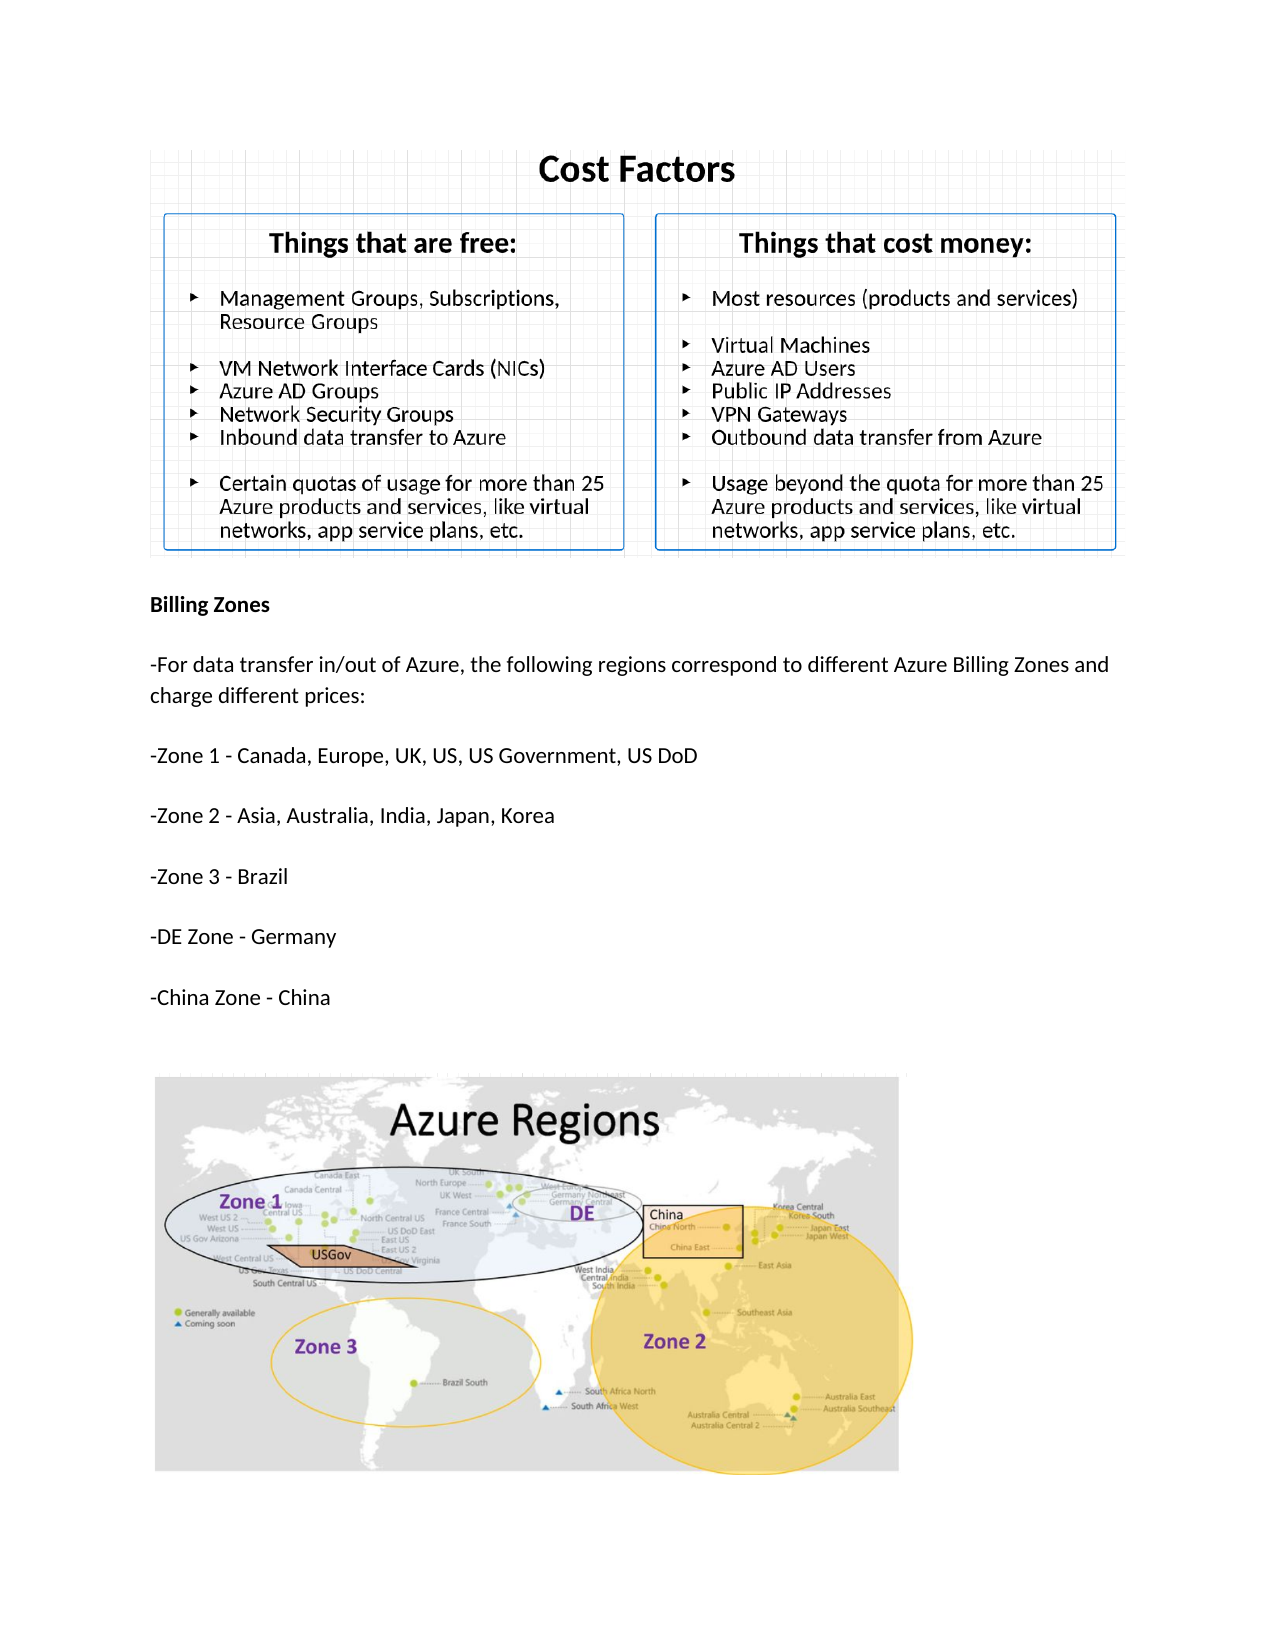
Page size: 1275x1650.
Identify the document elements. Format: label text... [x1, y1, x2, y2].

text -For data transfer in/out of Azure, the following regions correspond to different Azure Billing Zones and charge different prices: [150, 651, 1125, 709]
picture [150, 1073, 916, 1475]
picture [150, 150, 1125, 558]
text -Zone 2 - Asia, Australia, India, Japan, Korea [150, 802, 1125, 830]
text Billing Zones [150, 590, 1125, 618]
text -Zone 1 - Canada, Europe, UK, US, US Government, US DoD [150, 741, 1125, 769]
text -DE Zone - Germany [150, 922, 1125, 951]
text -China Zone - China [150, 983, 1125, 1011]
text -Zone 3 - Brazil [150, 862, 1125, 890]
